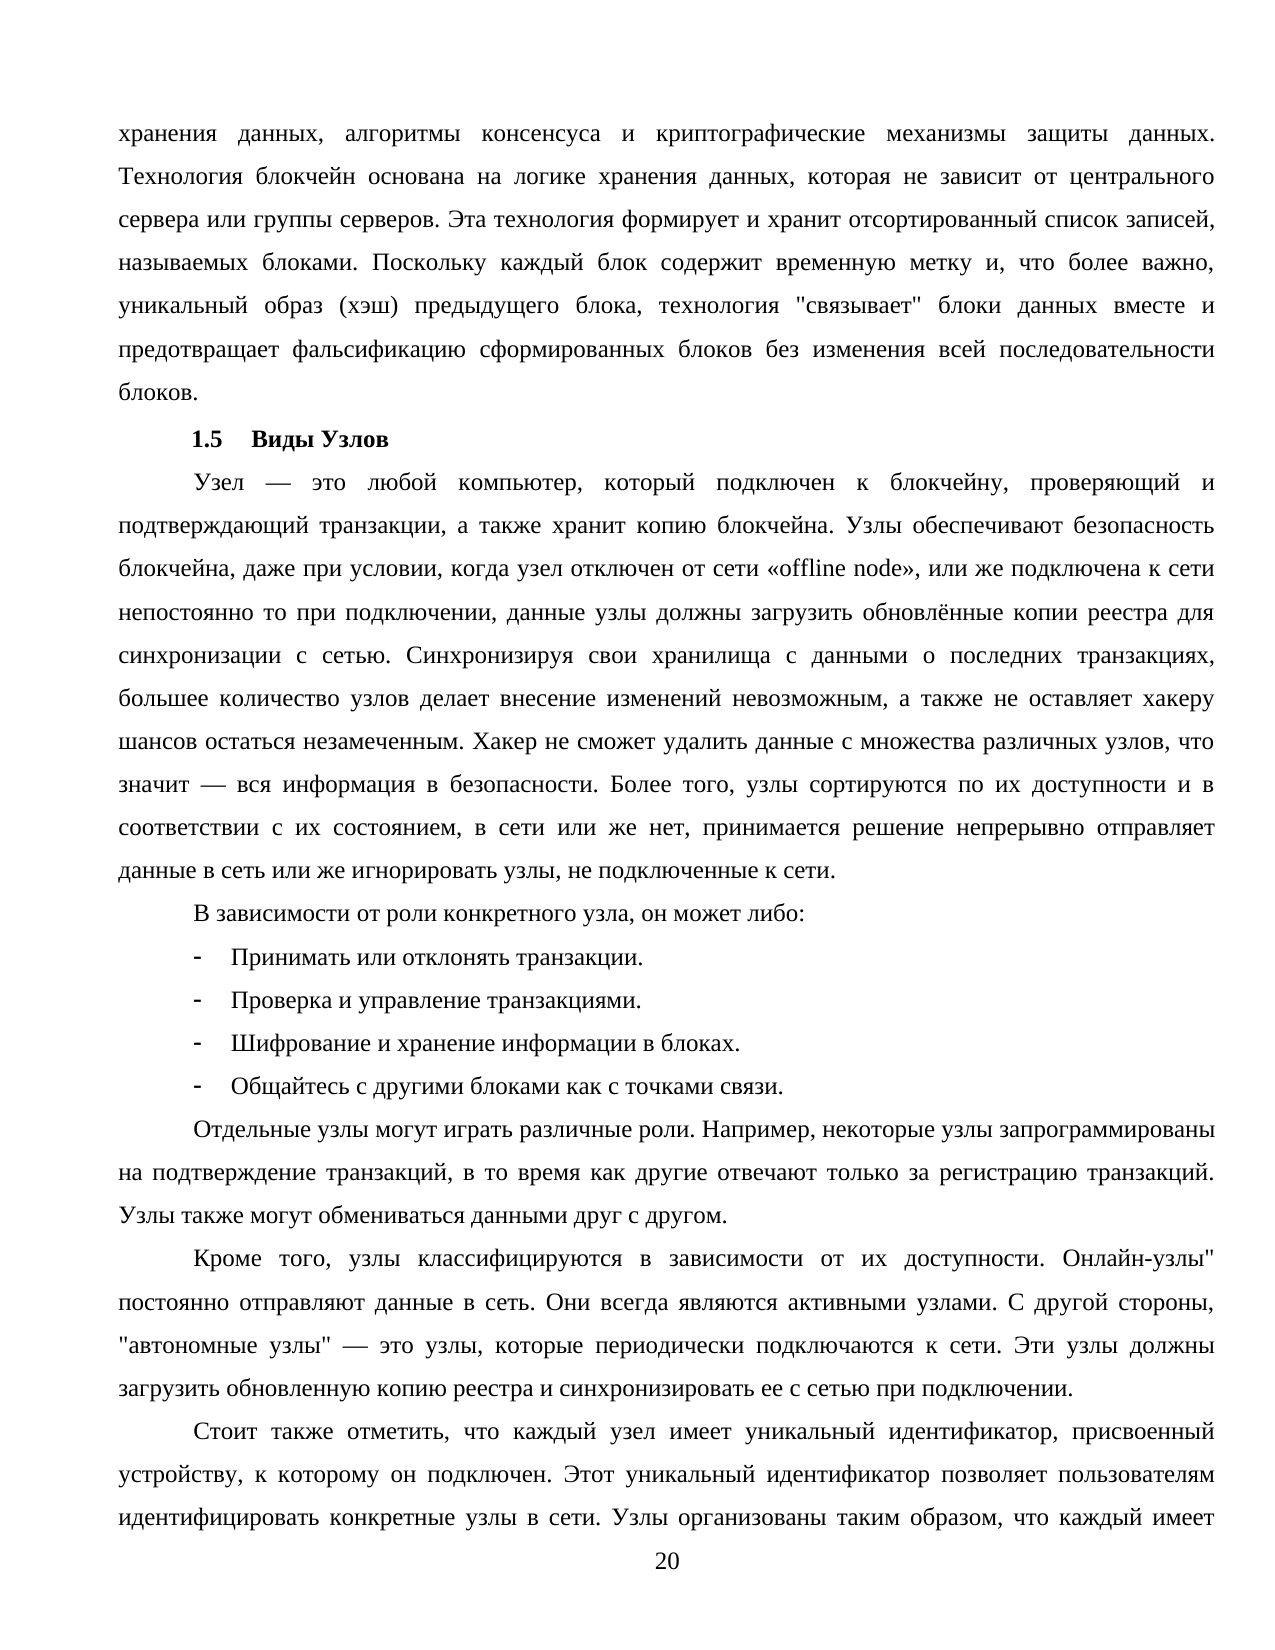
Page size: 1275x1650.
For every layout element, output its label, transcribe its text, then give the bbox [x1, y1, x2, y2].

subtitle Виды Узлов [191, 424, 1216, 453]
list Общайтесь с другими блоками как с точками связи. [193, 1071, 1216, 1100]
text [118, 118, 1216, 406]
list Проверка и управление транзакциями. [193, 985, 1216, 1013]
list Принимать или отклонять транзакции. [193, 942, 1216, 970]
text В зависимости от роли конкретного узла, он может либо: [118, 898, 1216, 927]
text Кроме того, узлы классифицируются в зависимости от их доступности. Онлайн-узлы" постоянно отправляют данные в сеть. Они всегда являются активными узлами. С другой стороны, "автономные узлы" — это узлы, которые периодически подключаются к сети. Эти узлы должны загрузить обновленную копию реестра и синхронизировать ее с сетью при подключении. [118, 1243, 1216, 1402]
text Узел — это любой компьютер, который подключен к блокчейну, проверяющий и подтверждающий транзакции, а также хранит копию блокчейна. Узлы обеспечивают безопасность блокчейна, даже при условии, когда узел отключен от сети «offline node», или же подключена к сети непостоянно то при подключении, данные узлы должны загрузить обновлённые копии реестра для синхронизации с сетью. Синхронизируя свои хранилища с данными о последних транзакциях, большее количество узлов делает внесение изменений невозможным, а также не оставляет хакеру шансов остаться незамеченным. Хакер не сможет удалить данные с множества различных узлов, что значит — вся информация в безопасности. Более того, узлы сортируются по их доступности и в соответствии с их состоянием, в сети или же нет, принимается решение непрерывно отправляет данные в сеть или же игнорировать узлы, не подключенные к сети. [118, 467, 1216, 884]
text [118, 1416, 1216, 1531]
text Отдельные узлы могут играть различные роли. Например, некоторые узлы запрограммированы на подтверждение транзакций, в то время как другие отвечают только за регистрацию транзакций. Узлы также могут обмениваться данными друг с другом. [118, 1114, 1216, 1229]
list Шифрование и хранение информации в блоках. [193, 1028, 1216, 1057]
